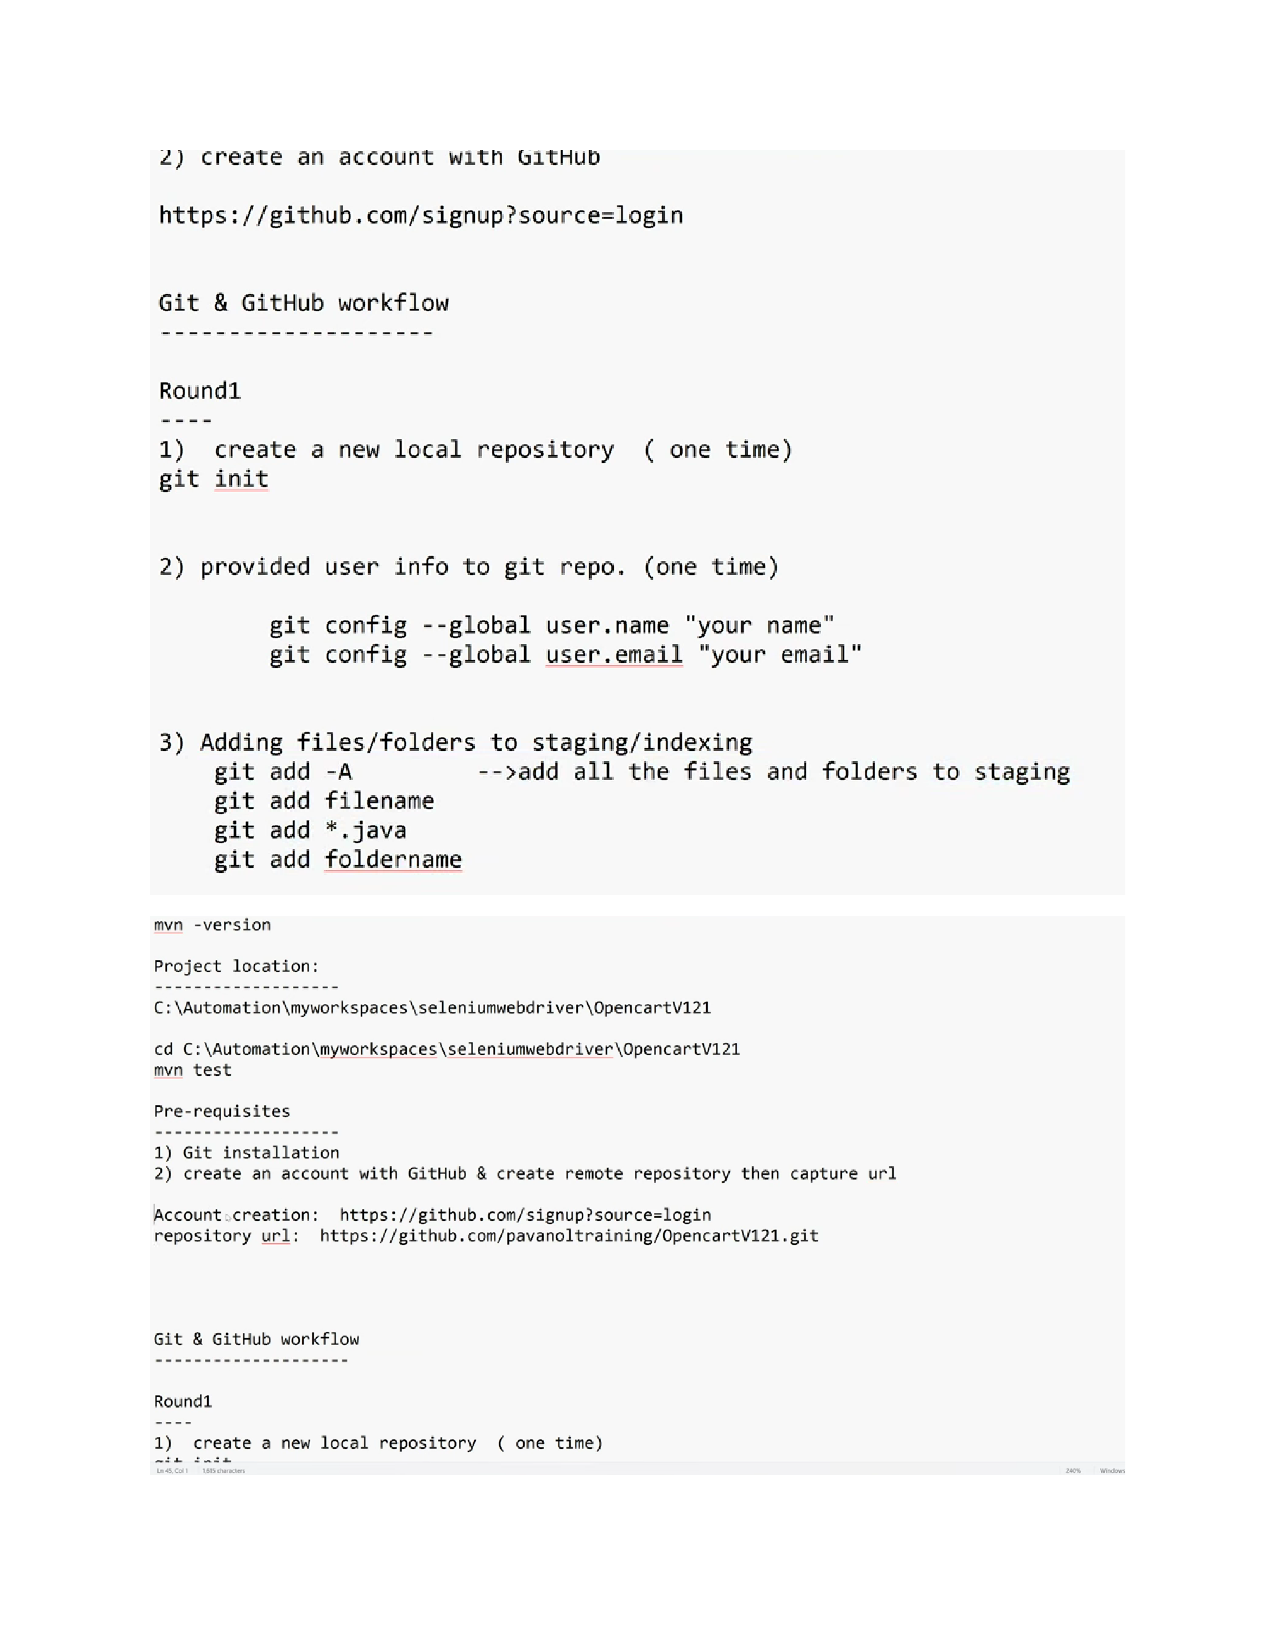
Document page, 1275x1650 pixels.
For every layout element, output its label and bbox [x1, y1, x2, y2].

picture [150, 150, 1125, 895]
picture [150, 916, 1125, 1475]
